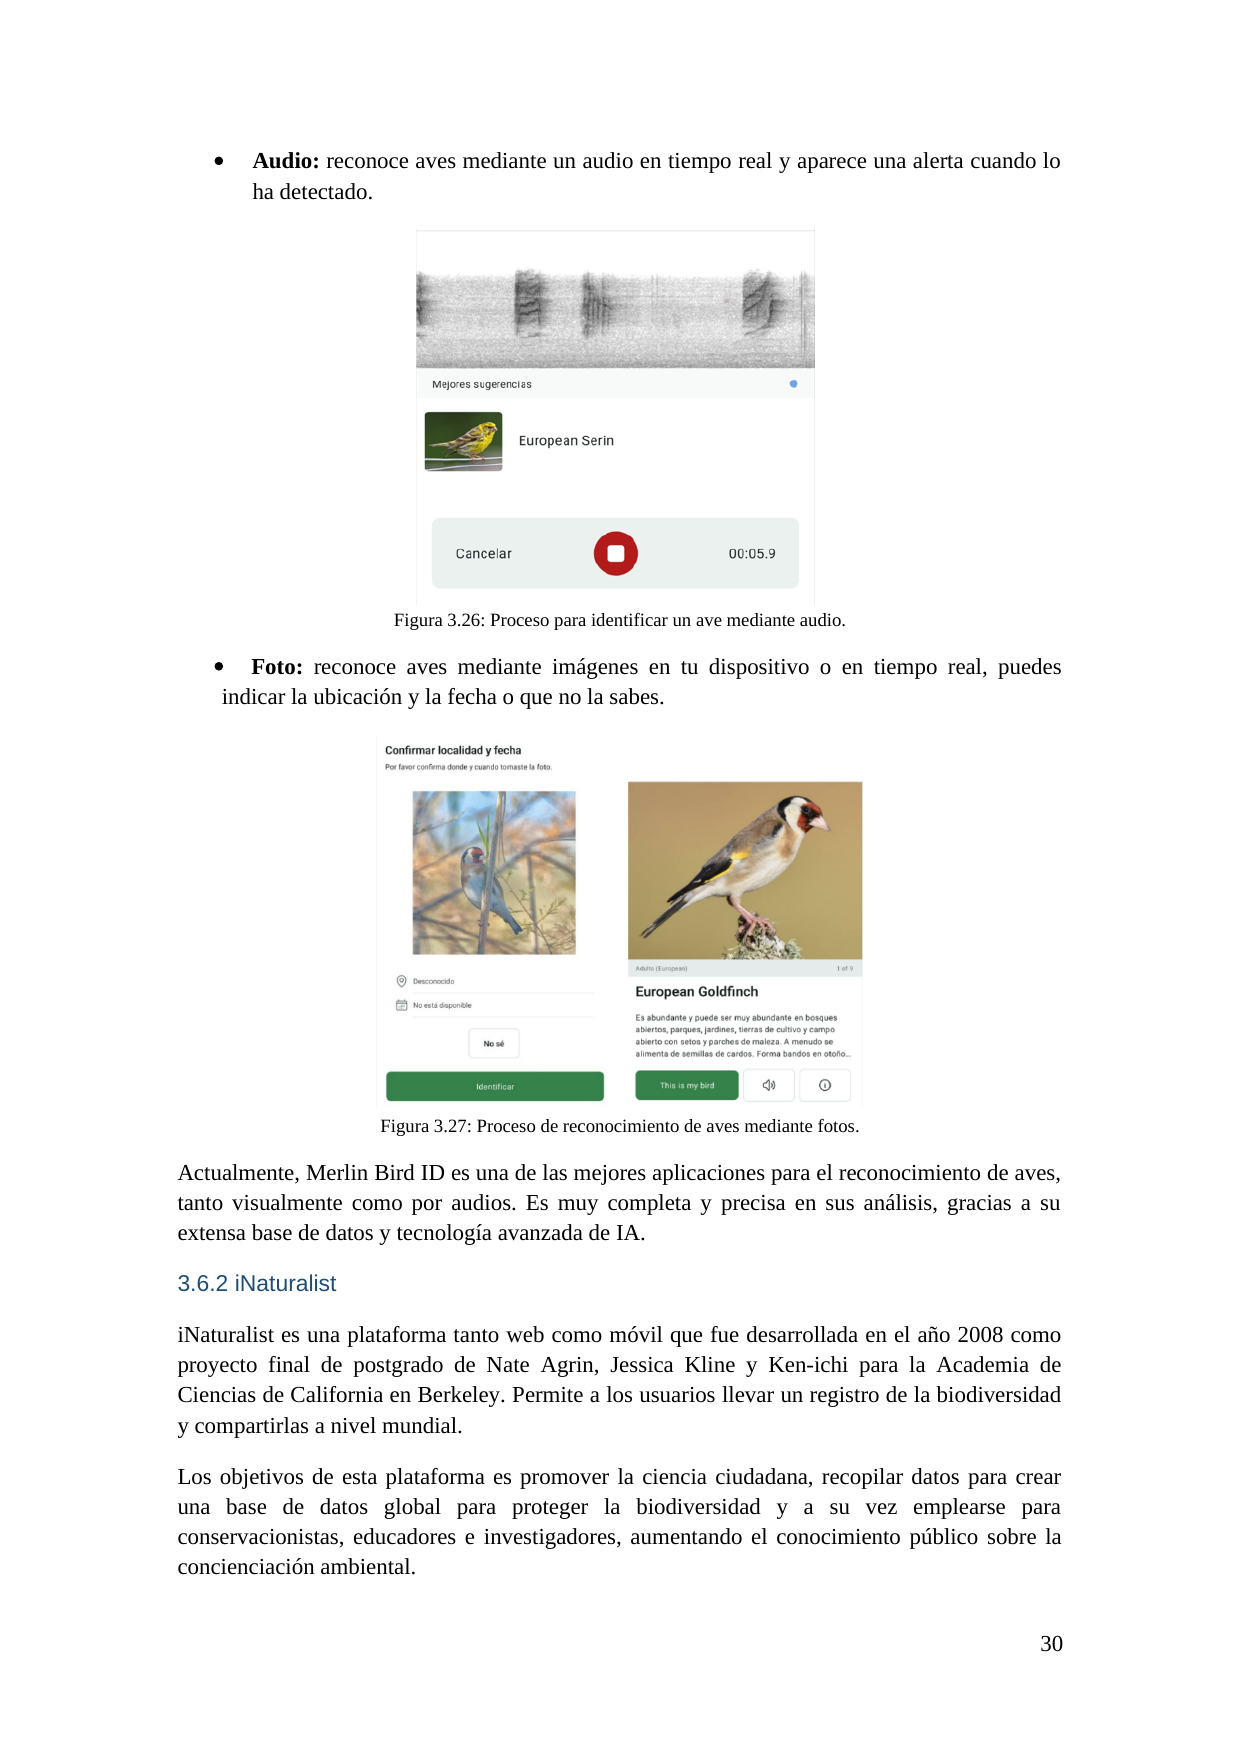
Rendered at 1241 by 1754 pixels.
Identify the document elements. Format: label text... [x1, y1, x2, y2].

list Audio: reconoce aves mediante un audio en tiempo real y aparece una alerta cuando lo ha detectado. [215, 148, 1063, 204]
picture [416, 228, 824, 605]
picture [373, 734, 867, 1115]
list Foto: reconoce aves mediante imágenes en tu dispositivo o en tiempo real, puedes indicar la ubicación y la fecha o que no la sabes. [215, 653, 1063, 709]
text Figura 3.27: Proceso de reconocimiento de aves mediante fotos. [267, 1114, 973, 1136]
text Figura 3.26: Proceso para identificar un ave mediante audio. [267, 609, 973, 630]
text Los objetivos de esta plataforma es promover la ciencia ciudadana, recopilar datos para crear una base de datos global para proteger la biodiversidad y a su vez emplearse para conservacionistas, educadores e investigadores, aumentando el conocimiento público sobre la concienciación ambiental. [177, 1463, 1063, 1580]
subtitle 3.6.2 iNaturalist [177, 1270, 1063, 1296]
text Actualmente, Merlin Bird ID es una de las mejores aplicaciones para el reconocimiento de aves, tanto visualmente como por audios. Es muy completa y precisa en sus análisis, gracias a su extensa base de datos y tecnología avanzada de IA. [177, 1159, 1063, 1245]
text iNaturalist es una plataforma tanto web como móvil que fue desarrollada en el año 2008 como proyecto final de postgrado de Nate Agrin, Jessica Kline y Ken-ichi para la Academia de Ciencias de California en Berkeley. Permite a los usuarios llevar un registro de la biodiversidad y compartirlas a nivel mundial. [177, 1321, 1063, 1438]
